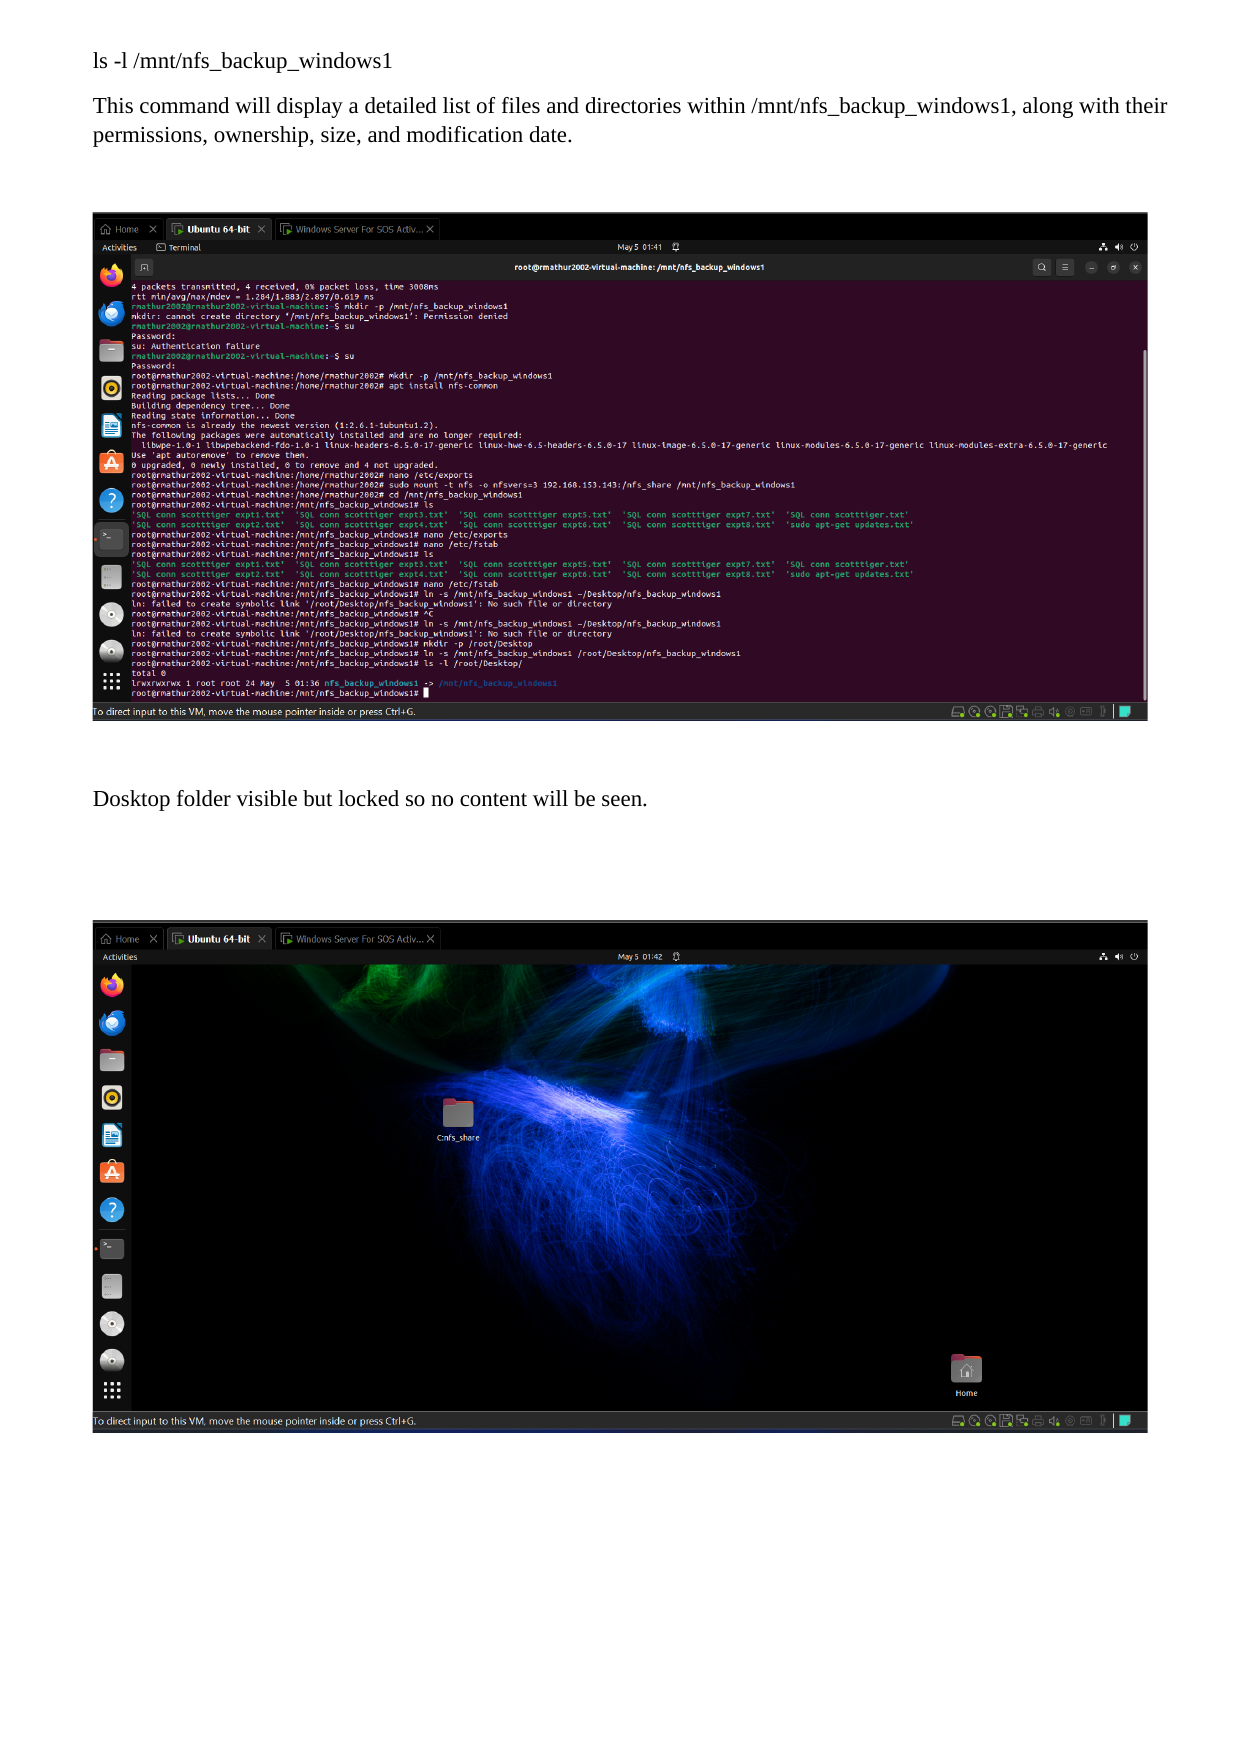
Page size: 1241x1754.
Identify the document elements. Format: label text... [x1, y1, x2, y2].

picture [92, 212, 1148, 721]
picture [92, 920, 1148, 1433]
text This command will display a detailed list of files and directories within /mnt/nfs_backup_windows1, along with their permissions, ownership, size, and modification date. [93, 92, 1193, 147]
text ls -l /mnt/nfs_backup_windows1 [93, 47, 1193, 74]
text Dosktop folder visible but locked so no content will be seen. [93, 785, 1193, 811]
